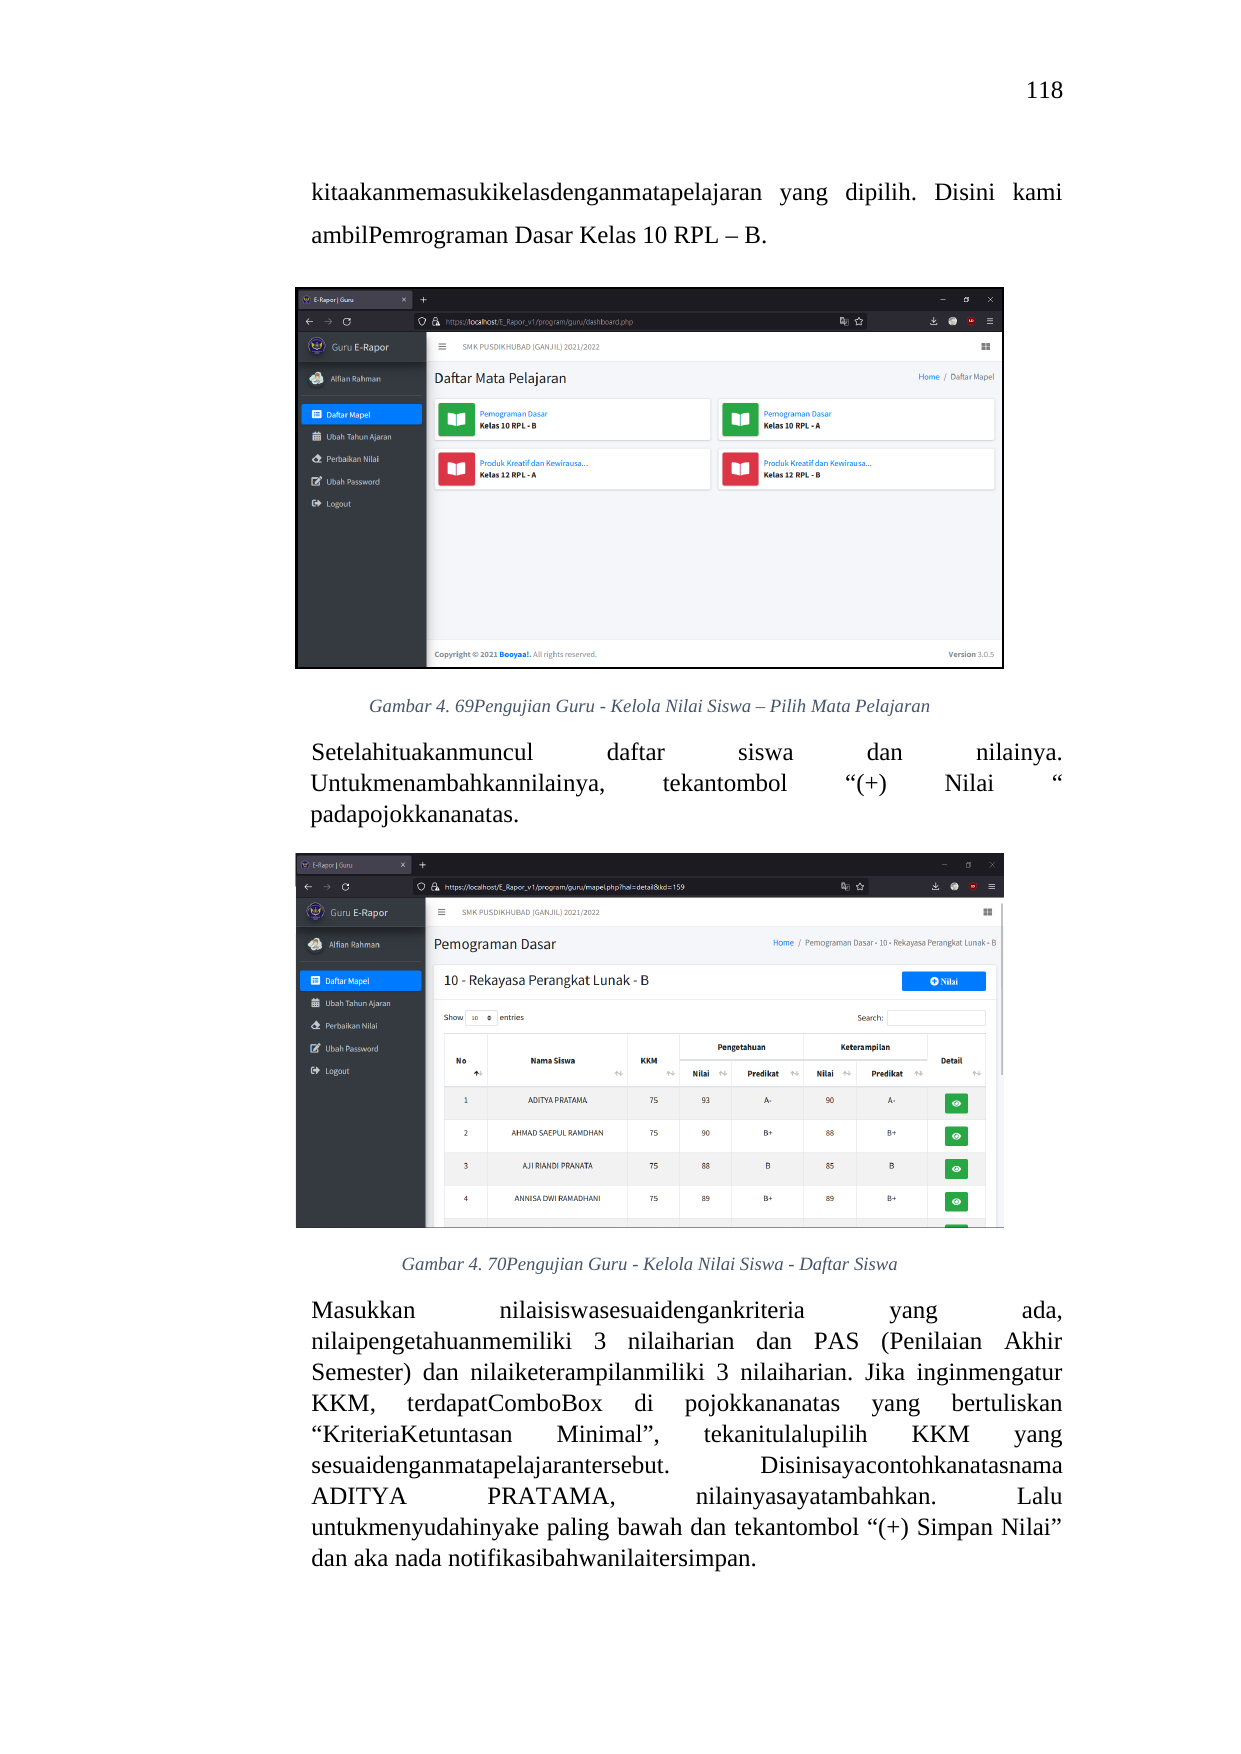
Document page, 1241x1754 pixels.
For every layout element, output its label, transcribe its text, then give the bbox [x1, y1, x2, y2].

picture [298, 289, 1002, 667]
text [311, 177, 1063, 249]
text Masukkan nilaisiswasesuaidengankriteria yang ada, nilaipengetahuanmemiliki 3 nilaiharian dan PAS (Penilaian Akhir Semester) dan nilaiketerampilanmiliki 3 nilaiharian. Jika inginmengatur KKM, terdapatComboBox di pojokkananatas yang bertuliskan “KriteriaKetuntasan Minimal”, tekanitulalupilih KKM yang sesuaidenganmatapelajarantersebut. Disinisayacontohkanatasnama ADITYA PRATAMA, nilainyasayatambahkan. Lalu untukmenyudahinyake paling bawah dan tekantombol “(+) Simpan Nilai” dan aka nada notifikasibahwanilaitersimpan. [311, 1295, 1063, 1572]
text Setelahituakanmuncul daftar siswa dan nilainya. Untukmenambahkannilainya, tekantombol “(+) Nilai “ padapojokkananatas. [310, 737, 1063, 828]
picture [295, 853, 1004, 1228]
